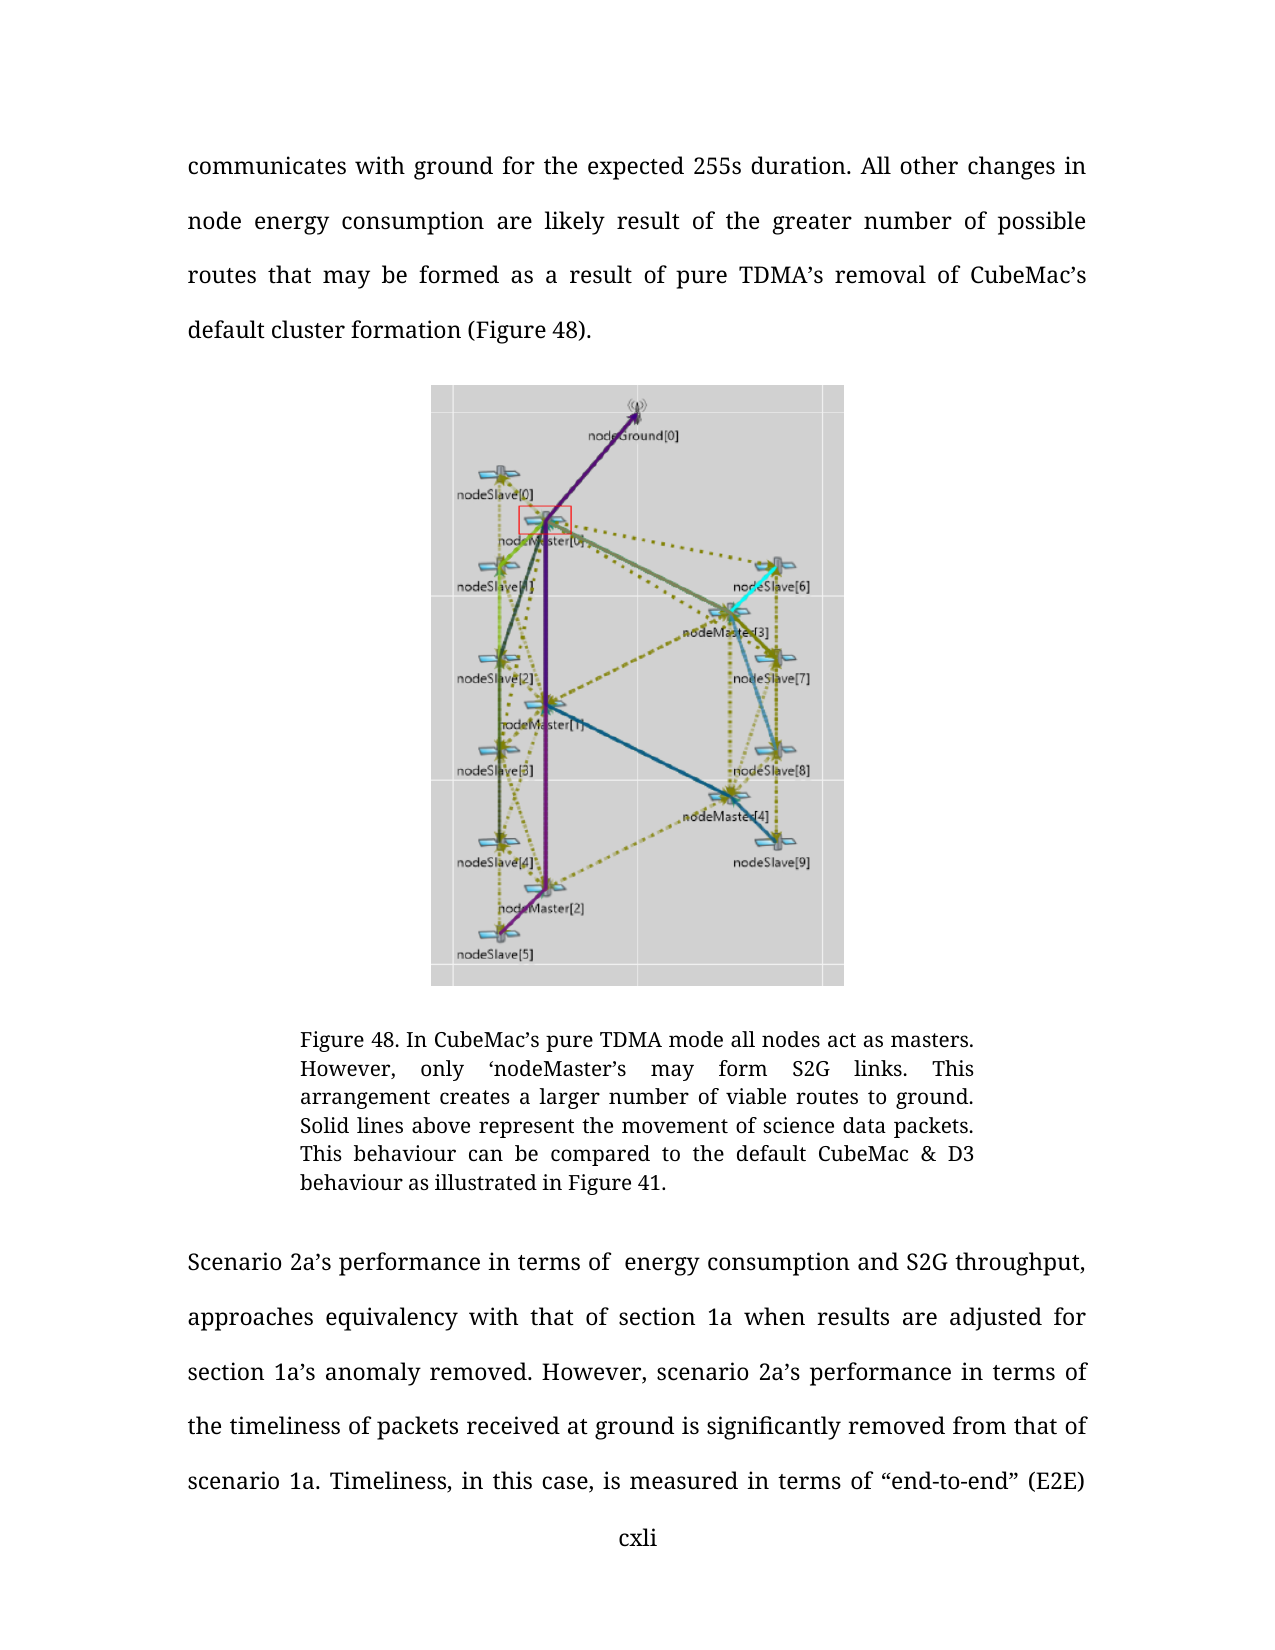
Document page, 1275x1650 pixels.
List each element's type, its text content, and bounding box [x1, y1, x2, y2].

text Figure 48. In CubeMac’s pure TDMA mode all nodes act as masters. However, only ‘nodeMaster’s may form S2G links. This arrangement creates a larger number of viable routes to ground. Solid lines above represent the movement of science data packets. This behaviour can be compared to the default CubeMac & D3 behaviour as illustrated in Figure 41. [300, 1026, 975, 1196]
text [187, 150, 1087, 345]
picture [431, 385, 844, 986]
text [187, 1246, 1087, 1496]
